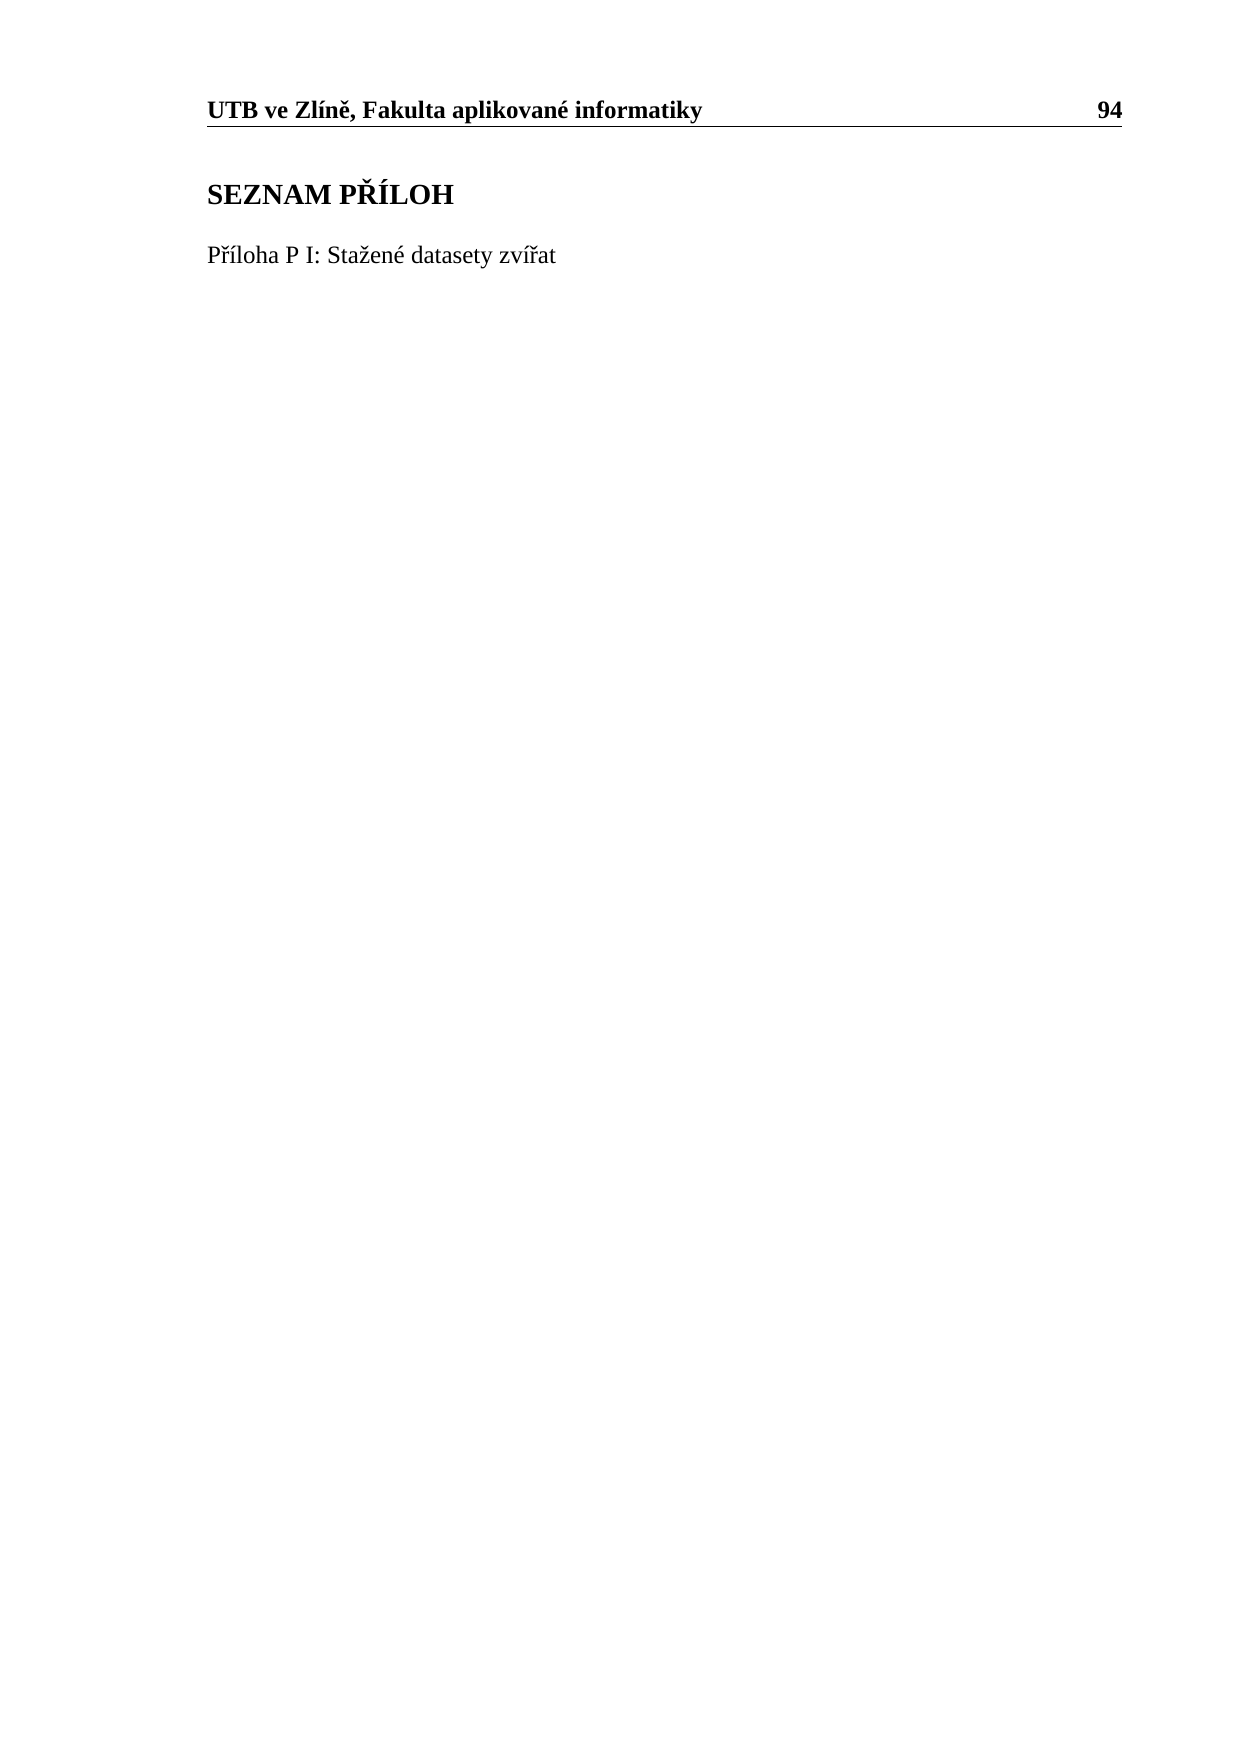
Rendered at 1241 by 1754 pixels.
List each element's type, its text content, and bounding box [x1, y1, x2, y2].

text Příloha P I: Stažené datasety zvířat [207, 240, 1122, 269]
text Seznam Příloh [207, 177, 1122, 211]
